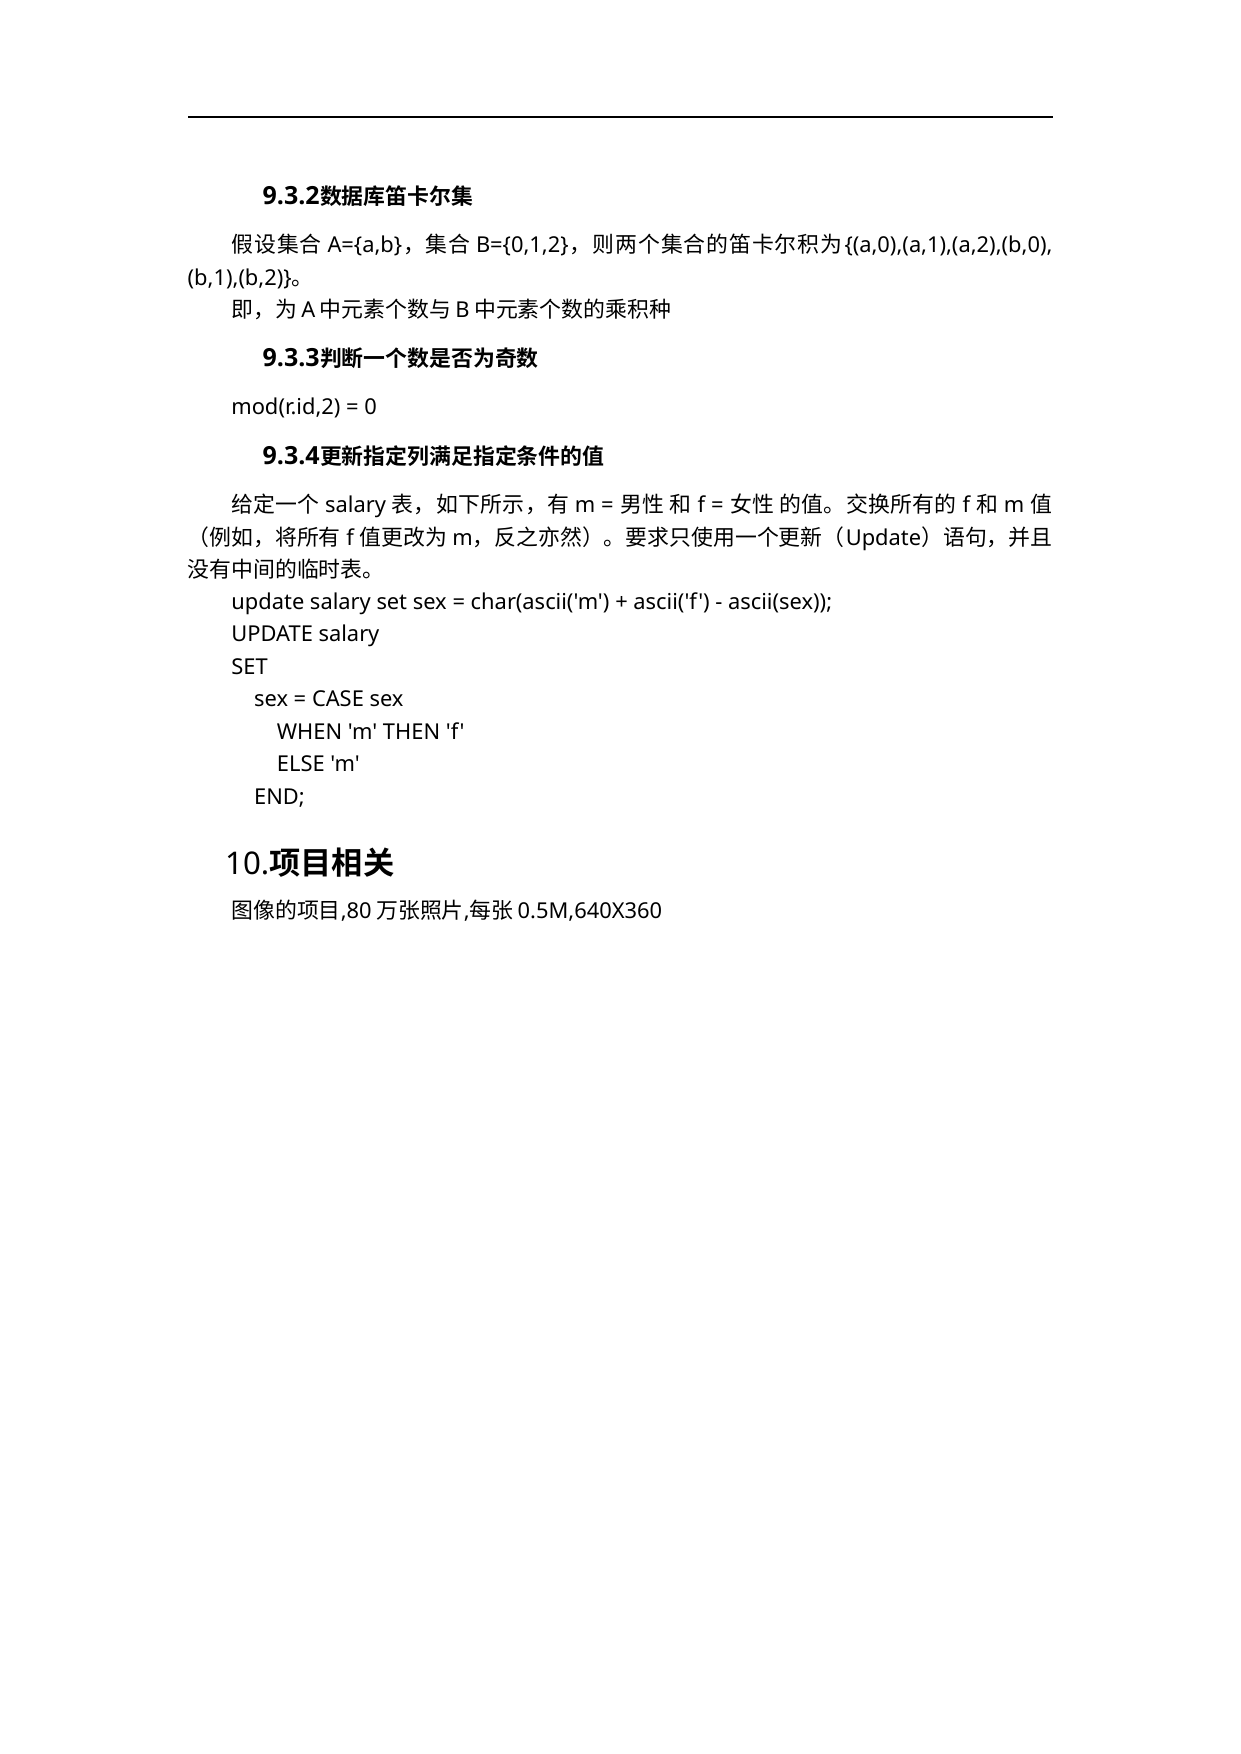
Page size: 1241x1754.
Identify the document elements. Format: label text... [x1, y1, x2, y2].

text SET [187, 649, 1053, 682]
text UPDATE salary [187, 617, 1053, 649]
text update salary set sex = char(ascii('m') + ascii('f') - ascii(sex)); [187, 584, 1053, 617]
subtitle 数据库笛卡尔集 [262, 162, 1053, 227]
text mod(r.id,2) = 0 [187, 389, 1053, 422]
text ELSE 'm' [187, 747, 1053, 779]
subtitle 判断一个数是否为奇数 [262, 324, 1053, 389]
subtitle 项目相关 [225, 828, 1053, 893]
text END; [187, 779, 1053, 812]
text 假设集合A={a,b}，集合B={0,1,2}，则两个集合的笛卡尔积为{(a,0),(a,1),(a,2),(b,0),(b,1),(b,2)}。 [187, 227, 1053, 292]
text sex = CASE sex [187, 682, 1053, 714]
subtitle 更新指定列满足指定条件的值 [262, 422, 1053, 487]
text 给定一个 salary 表，如下所示，有 m = 男性 和 f = 女性 的值。交换所有的 f 和 m 值（例如，将所有 f 值更改为 m，反之亦然）。要求只使用一个更新（Update）语句，并且没有中间的临时表。 [187, 487, 1053, 584]
text 图像的项目,80万张照片,每张0.5M,640X360 [187, 893, 1053, 926]
text WHEN 'm' THEN 'f' [187, 714, 1053, 747]
text 即，为A中元素个数与B中元素个数的乘积种 [187, 292, 1053, 324]
